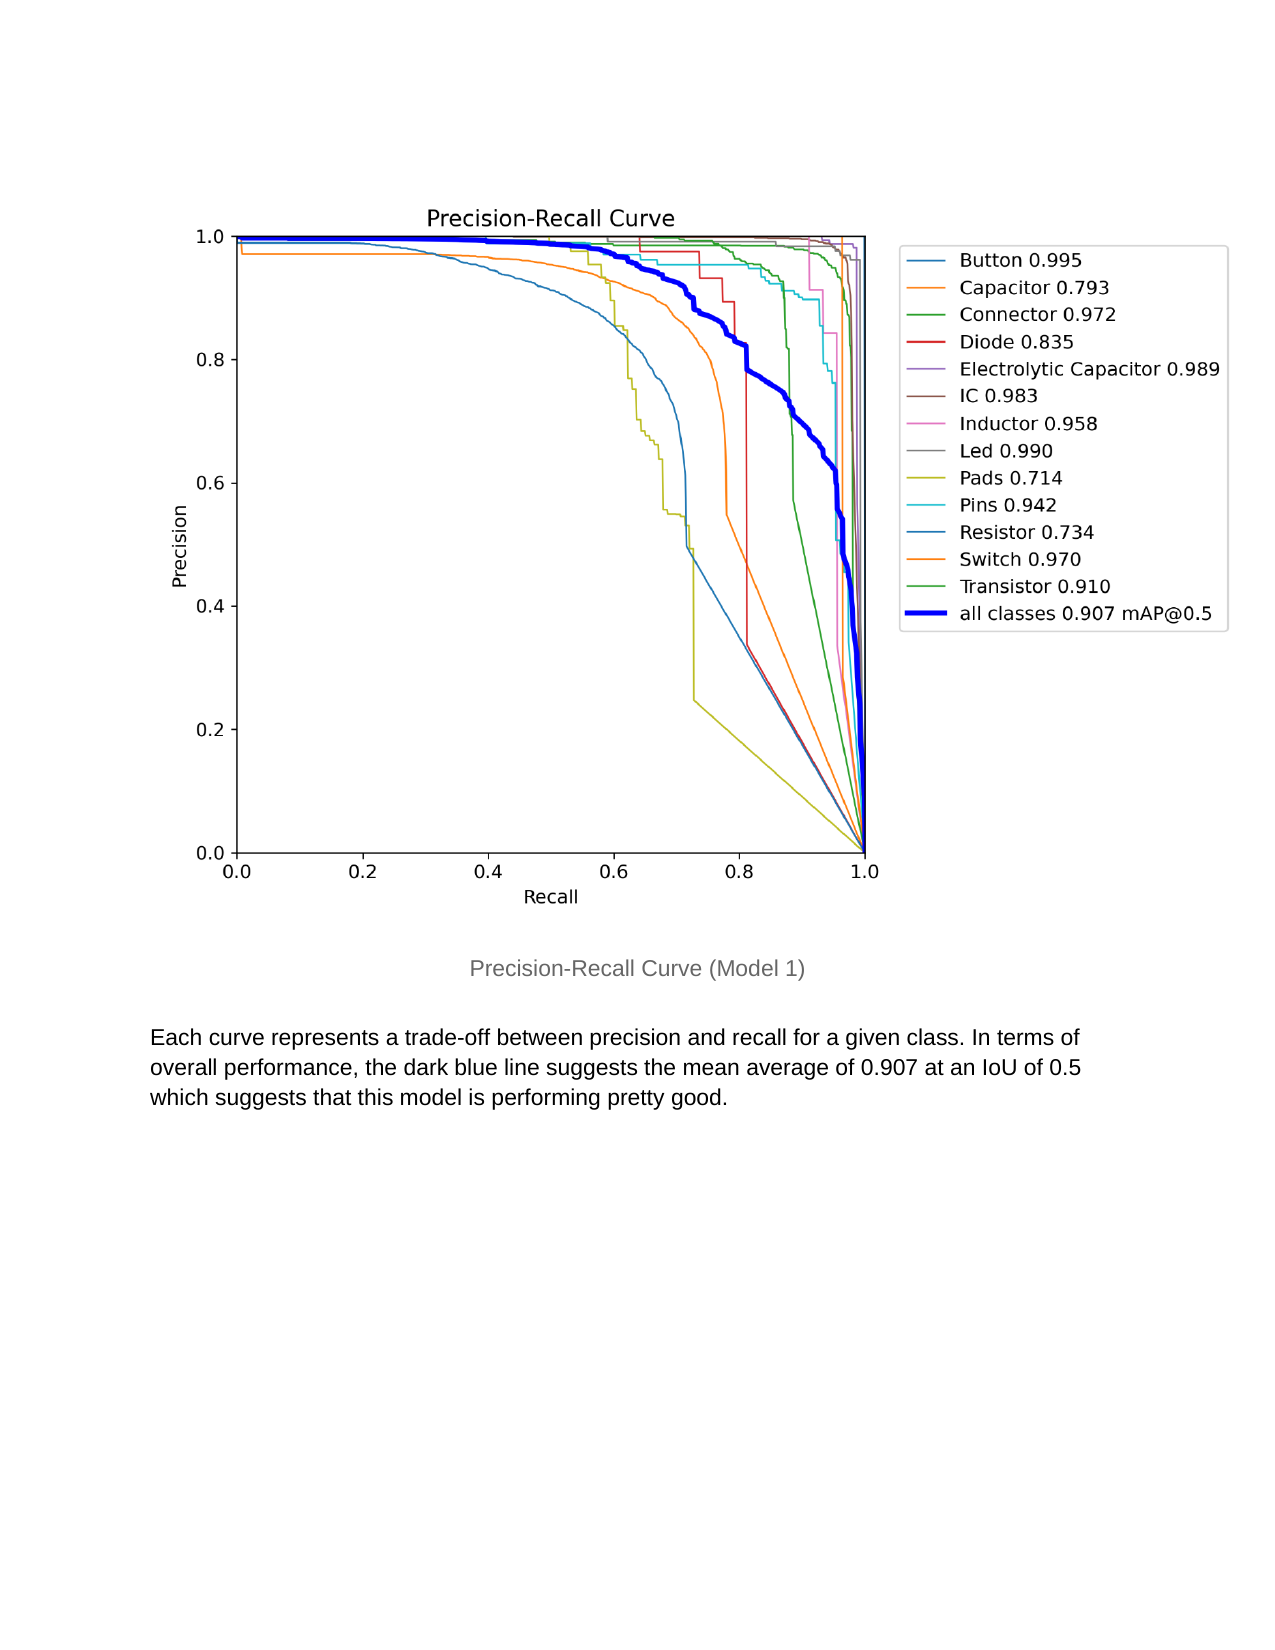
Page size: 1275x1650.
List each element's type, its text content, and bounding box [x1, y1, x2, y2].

picture [150, 188, 1257, 927]
subtitle Precision-Recall Curve (Model 1) [150, 955, 1125, 982]
text Each curve represents a trade-off between precision and recall for a given class. In terms of overall performance, the dark blue line suggests the mean average of 0.907 at an IoU of 0.5 which suggests that this model is performing pretty good. [150, 1024, 1125, 1111]
